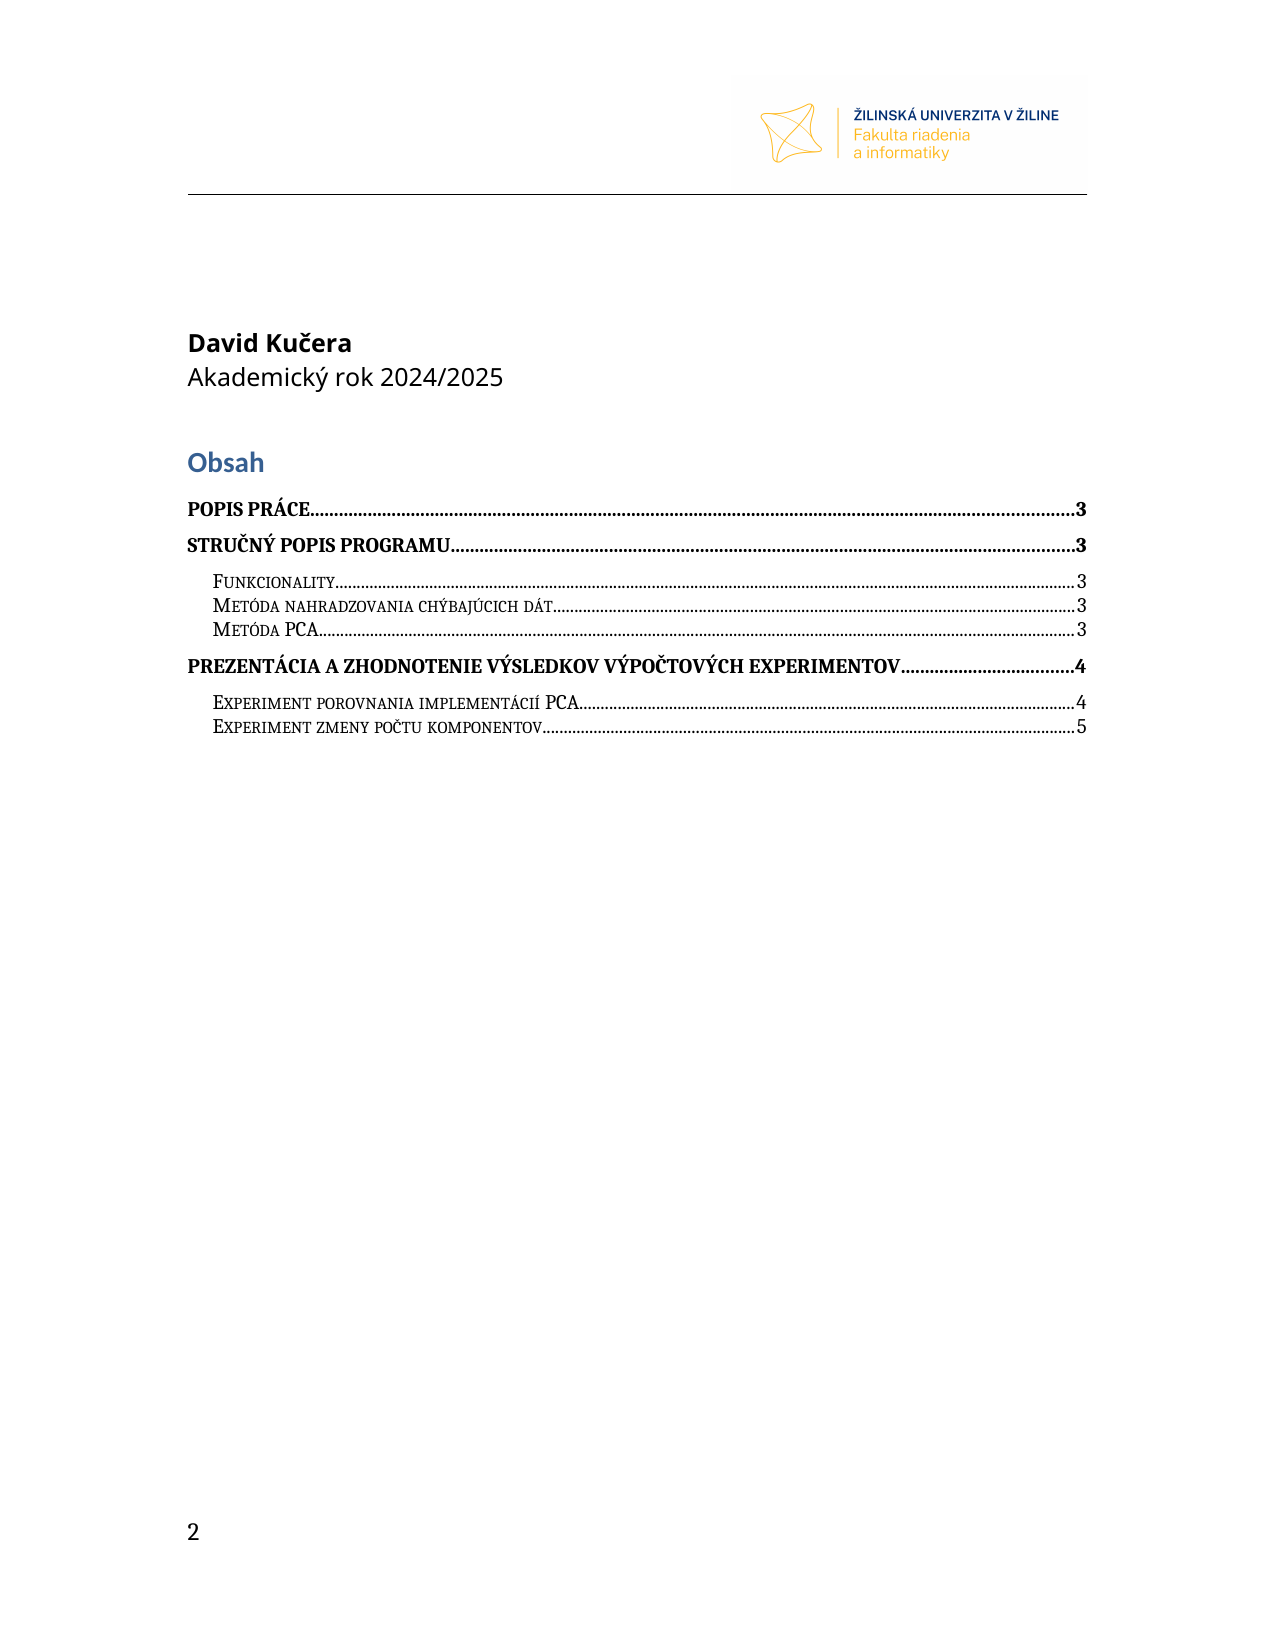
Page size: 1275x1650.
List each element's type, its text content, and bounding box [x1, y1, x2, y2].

text Akademický rok 2024/2025 [187, 360, 1087, 394]
picture [731, 75, 1088, 192]
text David Kučera [187, 326, 1087, 360]
